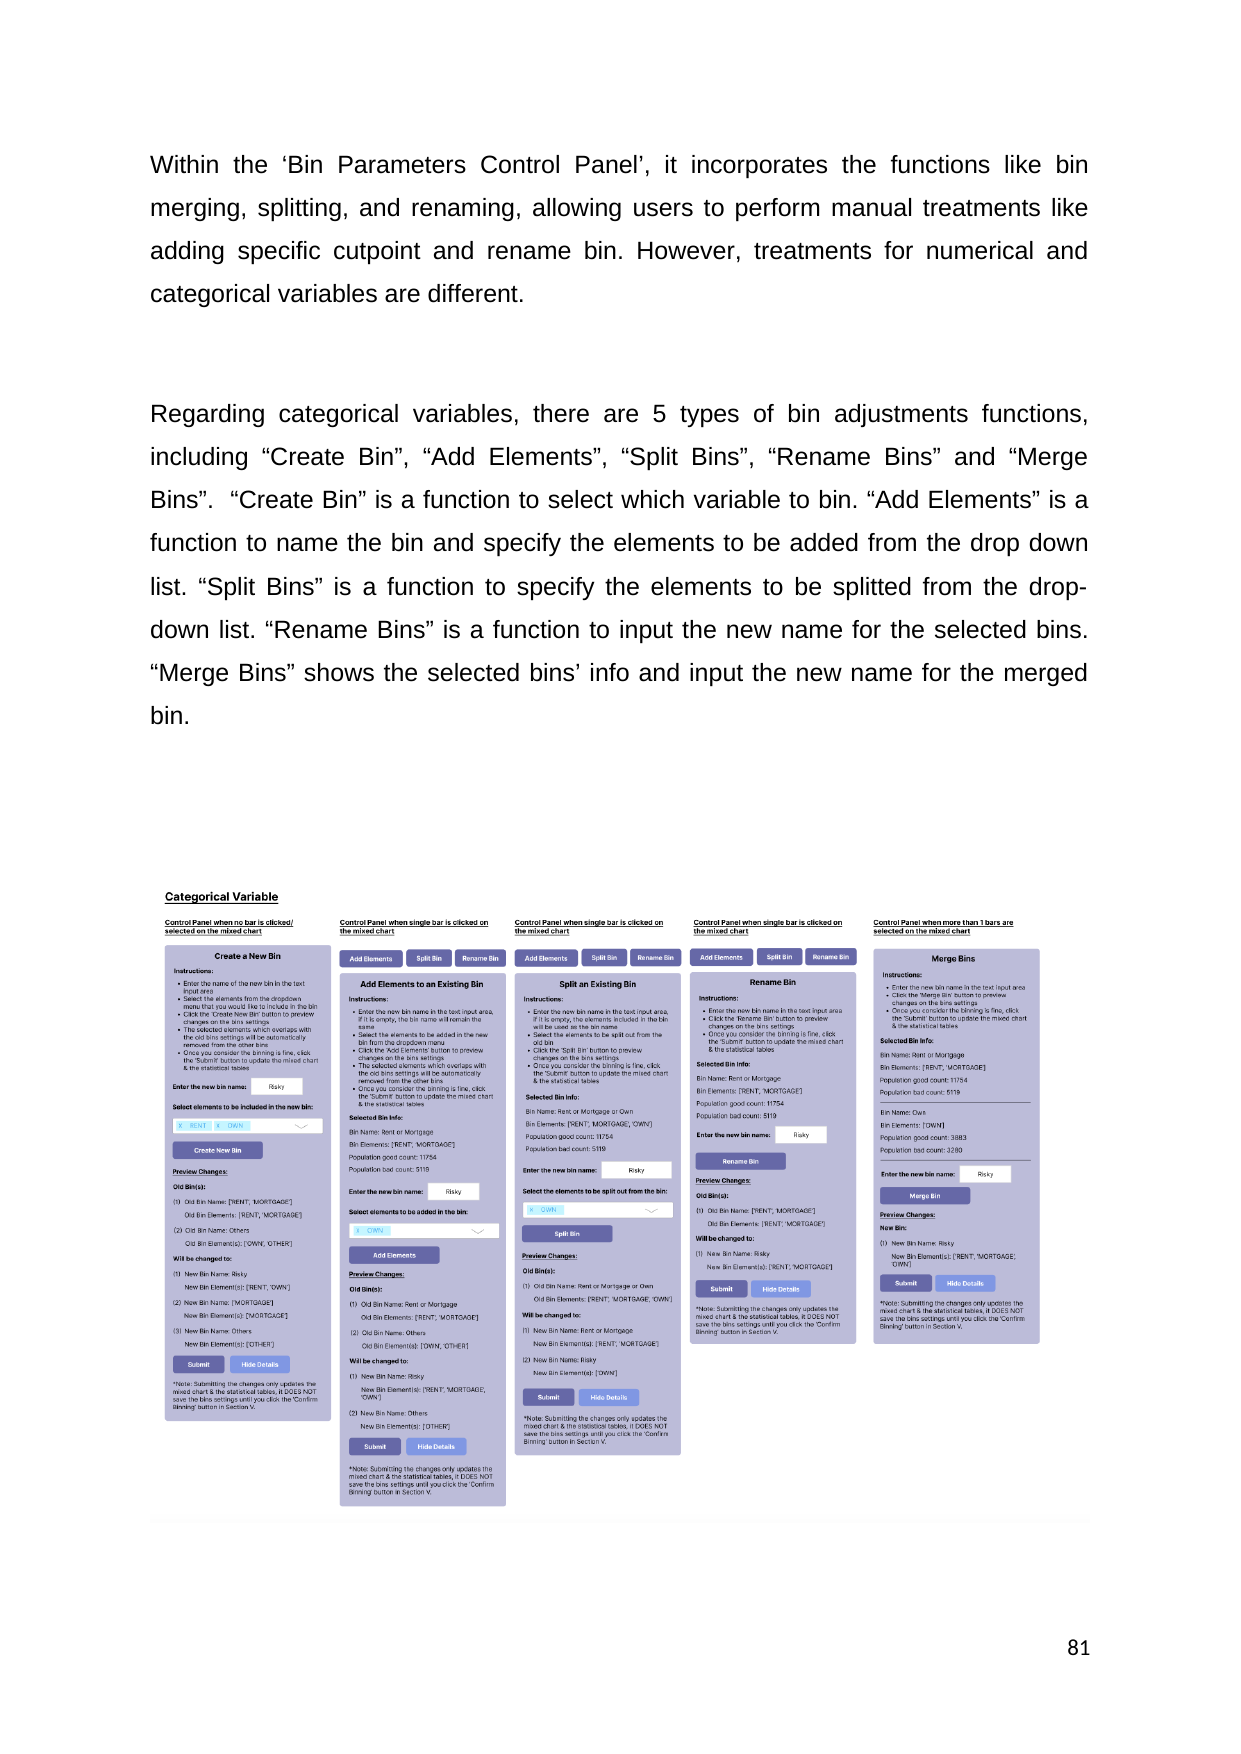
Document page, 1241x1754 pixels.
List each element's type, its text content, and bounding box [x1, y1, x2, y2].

text Within the ‘Bin Parameters Control Panel’, it incorporates the functions like bin merging, splitting, and renaming, allowing users to perform manual treatments like adding specific cutpoint and rename bin. However, treatments for numerical and categorical variables are different. [150, 150, 1090, 308]
text Regarding categorical variables, there are 5 types of bin adjustments functions, including “Create Bin”, “Add Elements”, “Split Bins”, “Rename Bins” and “Merge Bins”. “Create Bin” is a function to select which variable to bin. “Add Elements” is a function to name the bin and specify the elements to be added from the drop down list. “Split Bins” is a function to specify the elements to be splitted from the drop-down list. “Rename Bins” is a function to input the new name for the selected bins. “Merge Bins” shows the selected bins’ info and input the new name for the merged bin. [150, 399, 1090, 729]
picture [150, 873, 1091, 1523]
